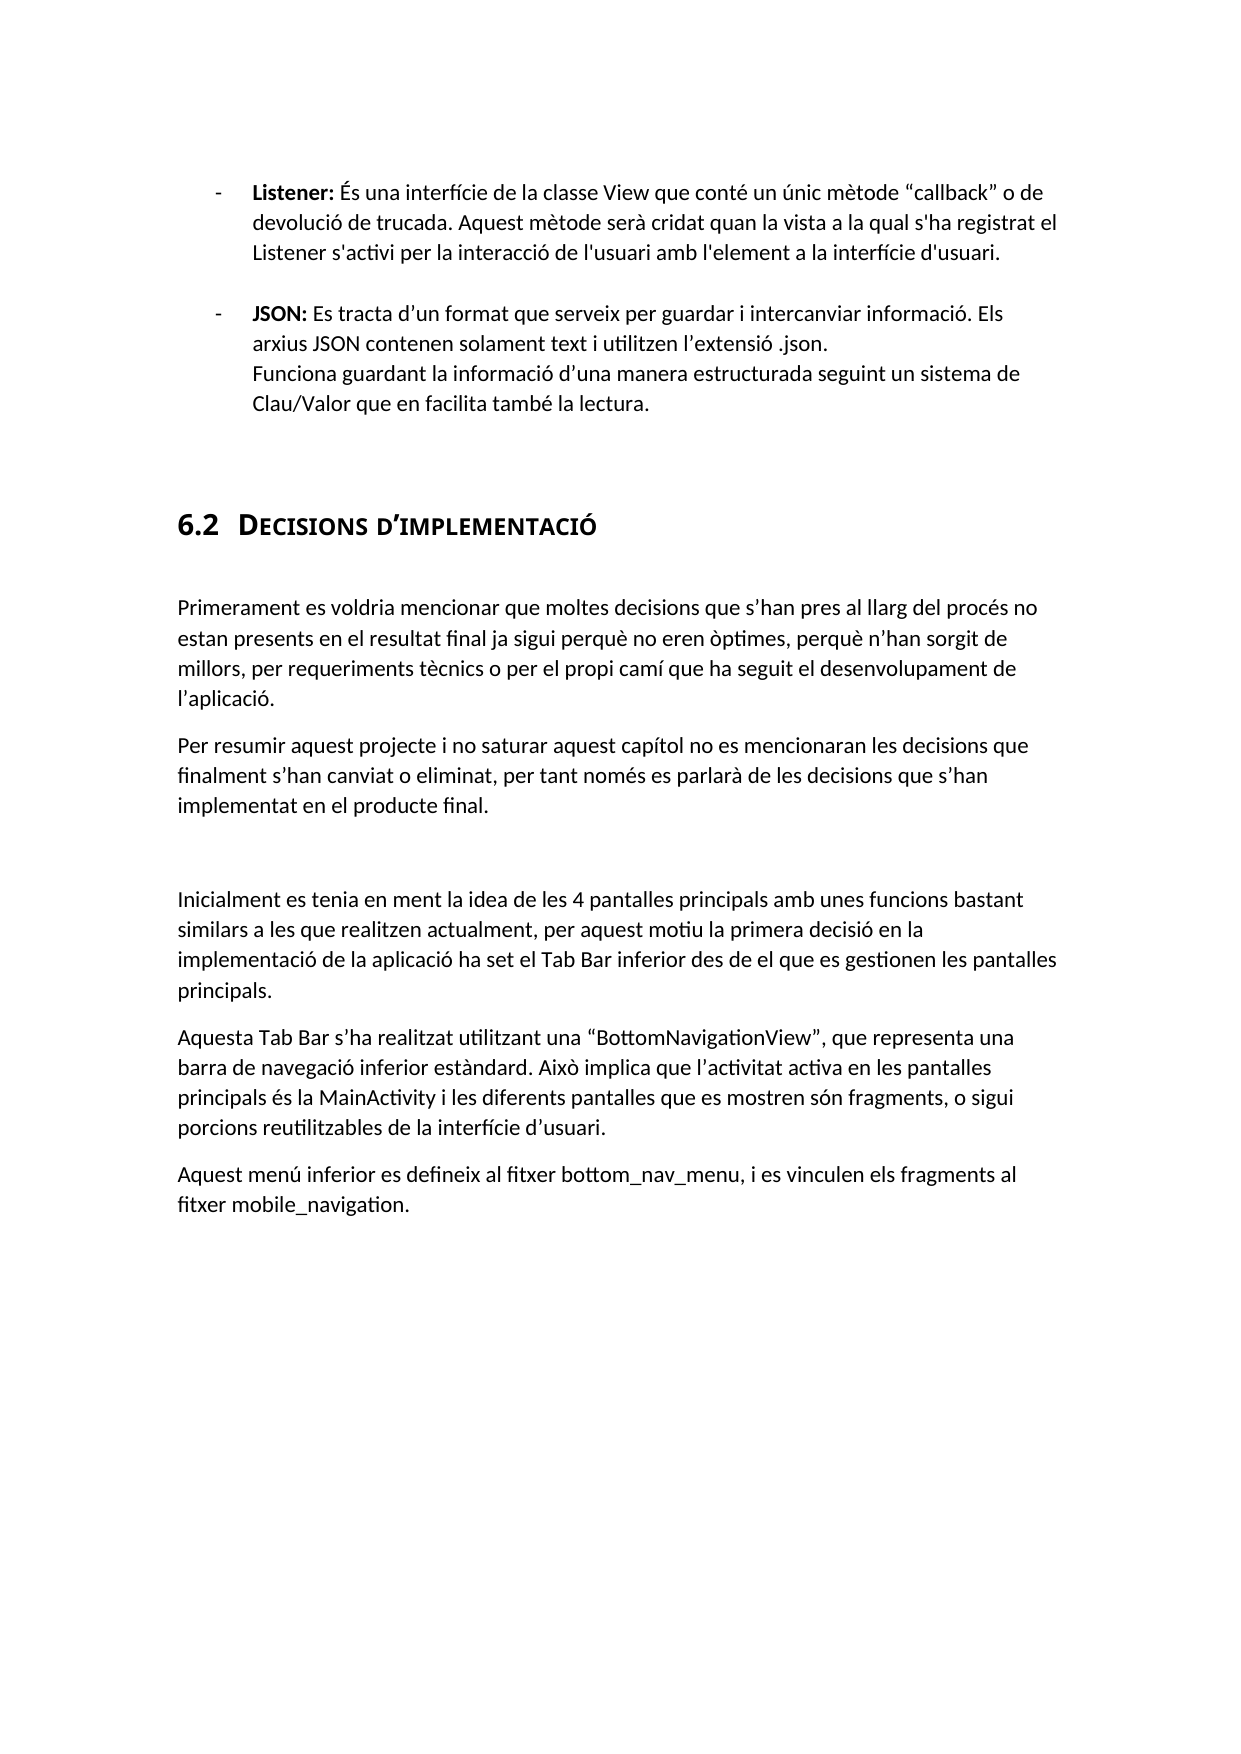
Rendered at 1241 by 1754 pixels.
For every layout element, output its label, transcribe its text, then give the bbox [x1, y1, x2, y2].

list Listener: És una interfície de la classe View que conté un únic mètode “callback” o de devolució de trucada. Aquest mètode serà cridat quan la vista a la qual s'ha registrat el Listener s'activi per la interacció de l'usuari amb l'element a la interfície d'usuari. [215, 178, 1063, 266]
text Aquesta Tab Bar s’ha realitzat utilitzant una “BottomNavigationView”, que representa una barra de navegació inferior estàndard. Això implica que l’activitat activa en les pantalles principals és la MainActivity i les diferents pantalles que es mostren són fragments, o sigui porcions reutilitzables de la interfície d’usuari. [177, 1023, 1063, 1141]
text Per resumir aquest projecte i no saturar aquest capítol no es mencionaran les decisions que finalment s’han canviat o eliminat, per tant només es parlarà de les decisions que s’han implementat en el producte final. [177, 731, 1063, 819]
subtitle Decisions d’implementació [177, 504, 1063, 543]
text Inicialment es tenia en ment la idea de les 4 pantalles principals amb unes funcions bastant similars a les que realitzen actualment, per aquest motiu la primera decisió en la implementació de la aplicació ha set el Tab Bar inferior des de el que es gestionen les pantalles principals. [177, 885, 1063, 1004]
text Aquest menú inferior es defineix al fitxer bottom_nav_menu, i es vinculen els fragments al fitxer mobile_navigation. [177, 1160, 1063, 1218]
list Funciona guardant la informació d’una manera estructurada seguint un sistema de Clau/Valor que en facilita també la lectura. [252, 359, 1063, 417]
text Primerament es voldria mencionar que moltes decisions que s’han pres al llarg del procés no estan presents en el resultat final ja sigui perquè no eren òptimes, perquè n’han sorgit de millors, per requeriments tècnics o per el propi camí que ha seguit el desenvolupament de l’aplicació. [177, 593, 1063, 712]
list JSON: Es tracta d’un format que serveix per guardar i intercanviar informació. Els arxius JSON contenen solament text i utilitzen l’extensió .json. [215, 299, 1063, 357]
